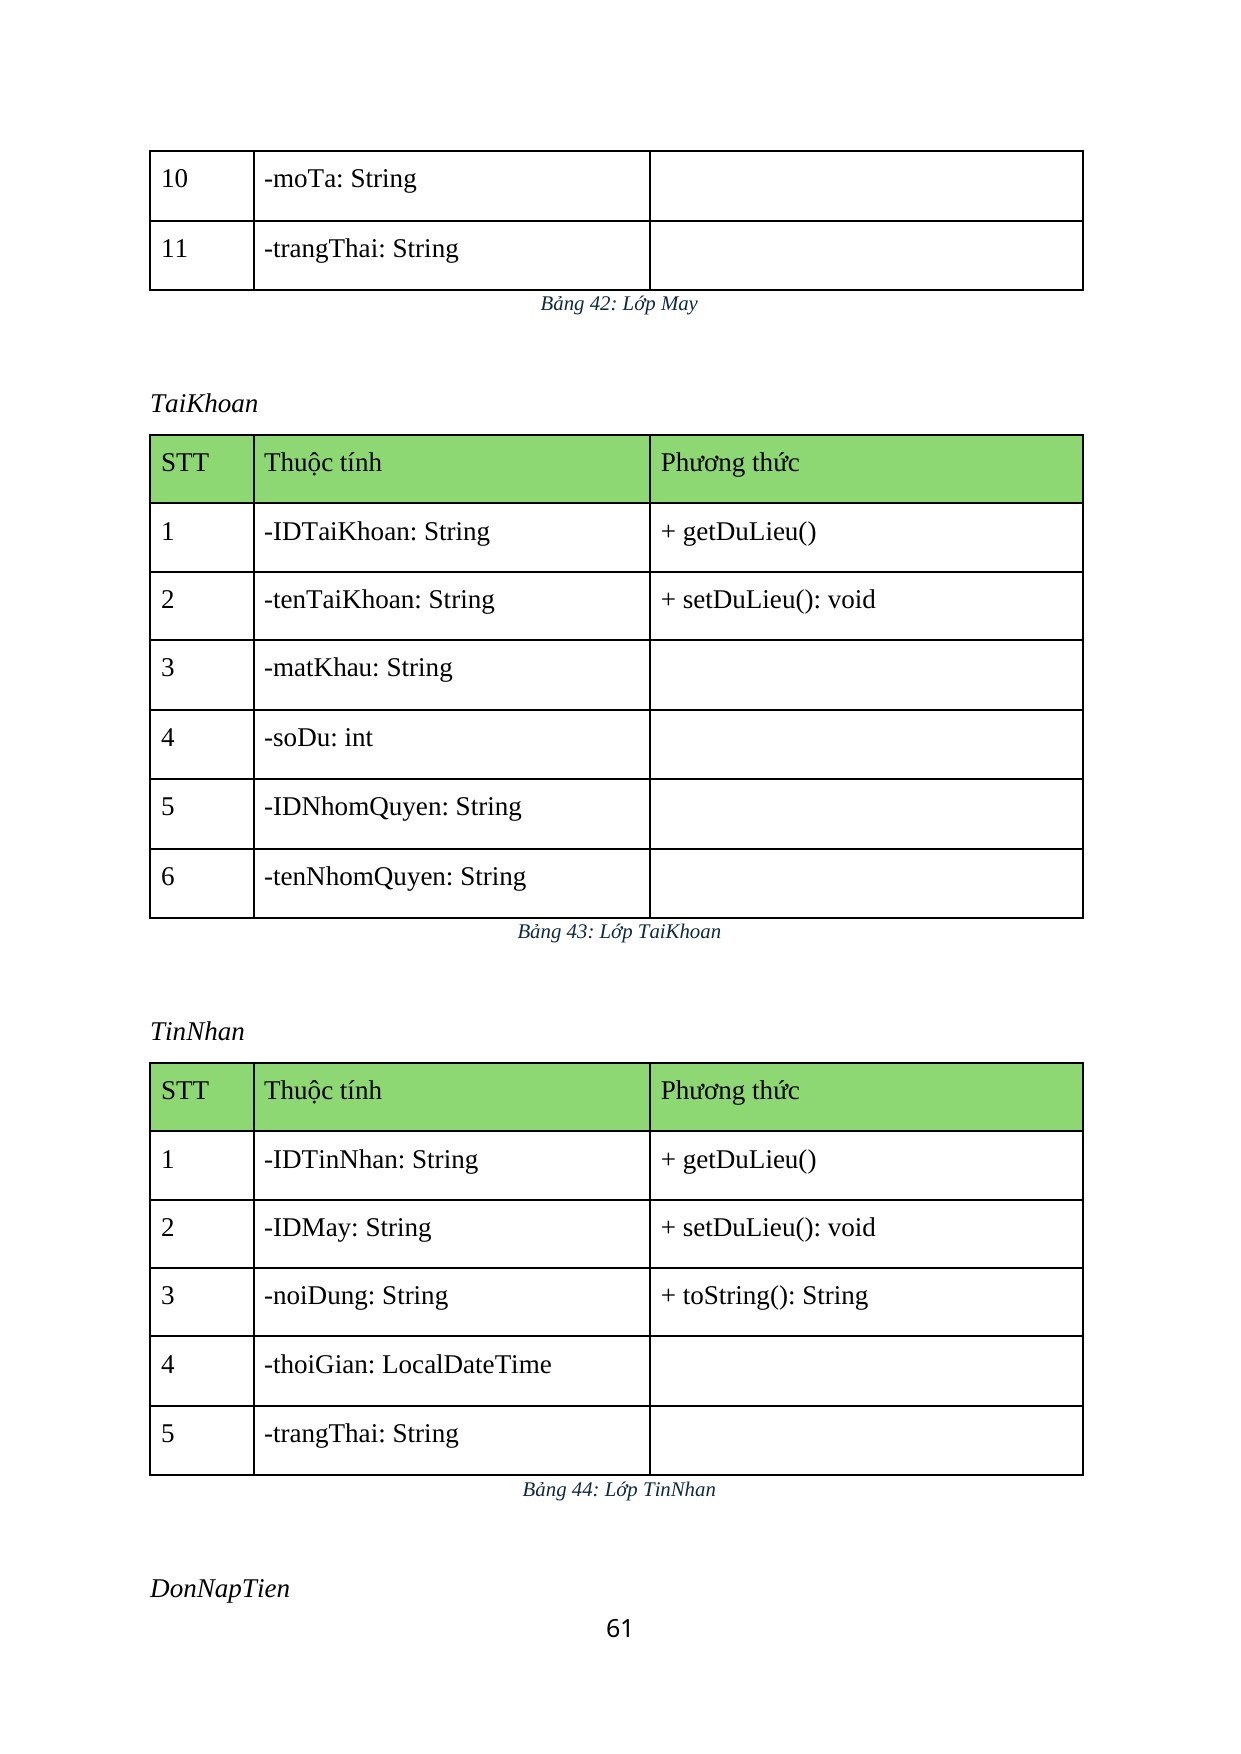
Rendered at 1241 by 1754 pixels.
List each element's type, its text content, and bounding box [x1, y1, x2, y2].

table_cell 11 [151, 222, 253, 289]
table_cell -IDTaiKhoan: String [255, 504, 649, 571]
table_header Phương thức [651, 436, 1082, 502]
table_cell -IDNhomQuyen: String [255, 780, 649, 848]
table_cell 3 [151, 1269, 253, 1335]
table_header STT [151, 1064, 253, 1130]
text Bảng 42: Lớp May [150, 291, 1090, 315]
table_cell + toString(): String [651, 1269, 1082, 1335]
table_cell + setDuLieu(): void [651, 1201, 1082, 1267]
table_header STT [151, 436, 253, 502]
table_cell 2 [151, 1201, 253, 1267]
table_cell 6 [151, 850, 253, 917]
table_cell -IDTinNhan: String [255, 1132, 649, 1198]
table_cell -moTa: String [255, 152, 649, 219]
table_cell 5 [151, 1407, 253, 1474]
table_cell 1 [151, 1132, 253, 1198]
table_cell -soDu: int [255, 711, 649, 778]
table_header Thuộc tính [255, 436, 649, 502]
table_cell -trangThai: String [255, 222, 649, 289]
text Bảng 43: Lớp TaiKhoan [150, 919, 1090, 943]
table_cell 2 [151, 573, 253, 639]
table_header Thuộc tính [255, 1064, 649, 1130]
table_cell + getDuLieu() [651, 504, 1082, 571]
table_cell [651, 152, 1082, 219]
table_cell [651, 780, 1082, 848]
table_cell -matKhau: String [255, 641, 649, 708]
table_cell 1 [151, 504, 253, 571]
table_cell + getDuLieu() [651, 1132, 1082, 1198]
table_cell [651, 711, 1082, 778]
text DonNapTien [150, 1572, 1090, 1603]
table_cell -trangThai: String [255, 1407, 649, 1474]
table_cell 3 [151, 641, 253, 708]
table_cell [651, 222, 1082, 289]
table_cell -noiDung: String [255, 1269, 649, 1335]
table_cell -tenNhomQuyen: String [255, 850, 649, 917]
text TaiKhoan [150, 387, 1090, 418]
table_cell 10 [151, 152, 253, 219]
table_cell -IDMay: String [255, 1201, 649, 1267]
table_cell -tenTaiKhoan: String [255, 573, 649, 639]
table_cell [651, 850, 1082, 917]
table_cell + setDuLieu(): void [651, 573, 1082, 639]
table_cell [651, 641, 1082, 708]
table_cell 5 [151, 780, 253, 848]
table_cell -thoiGian: LocalDateTime [255, 1337, 649, 1405]
table_cell [651, 1337, 1082, 1405]
table_header Phương thức [651, 1064, 1082, 1130]
table_cell [651, 1407, 1082, 1474]
table_cell 4 [151, 1337, 253, 1405]
table_cell 4 [151, 711, 253, 778]
text Bảng 44: Lớp TinNhan [150, 1476, 1090, 1501]
text TinNhan [150, 1015, 1090, 1046]
